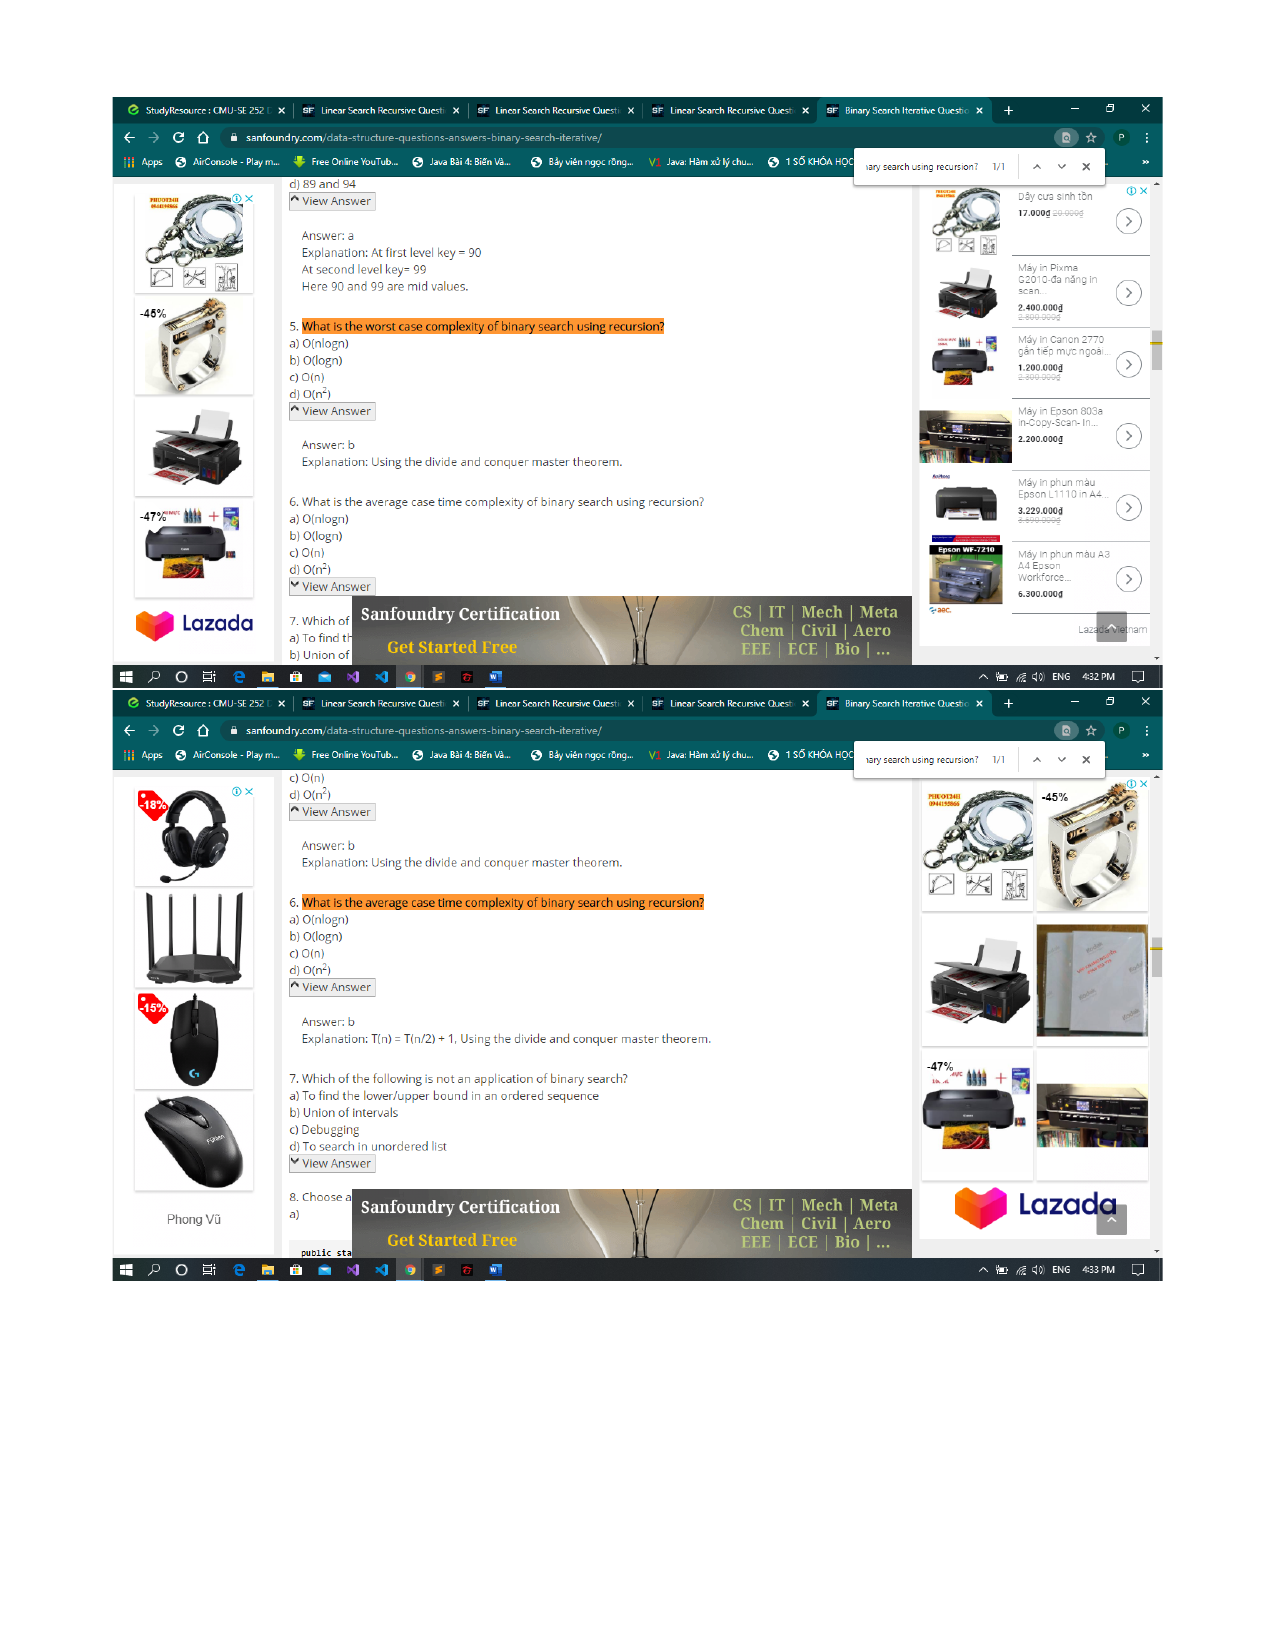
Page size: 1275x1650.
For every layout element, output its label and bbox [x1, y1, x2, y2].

picture [112, 97, 1163, 688]
picture [112, 690, 1163, 1281]
